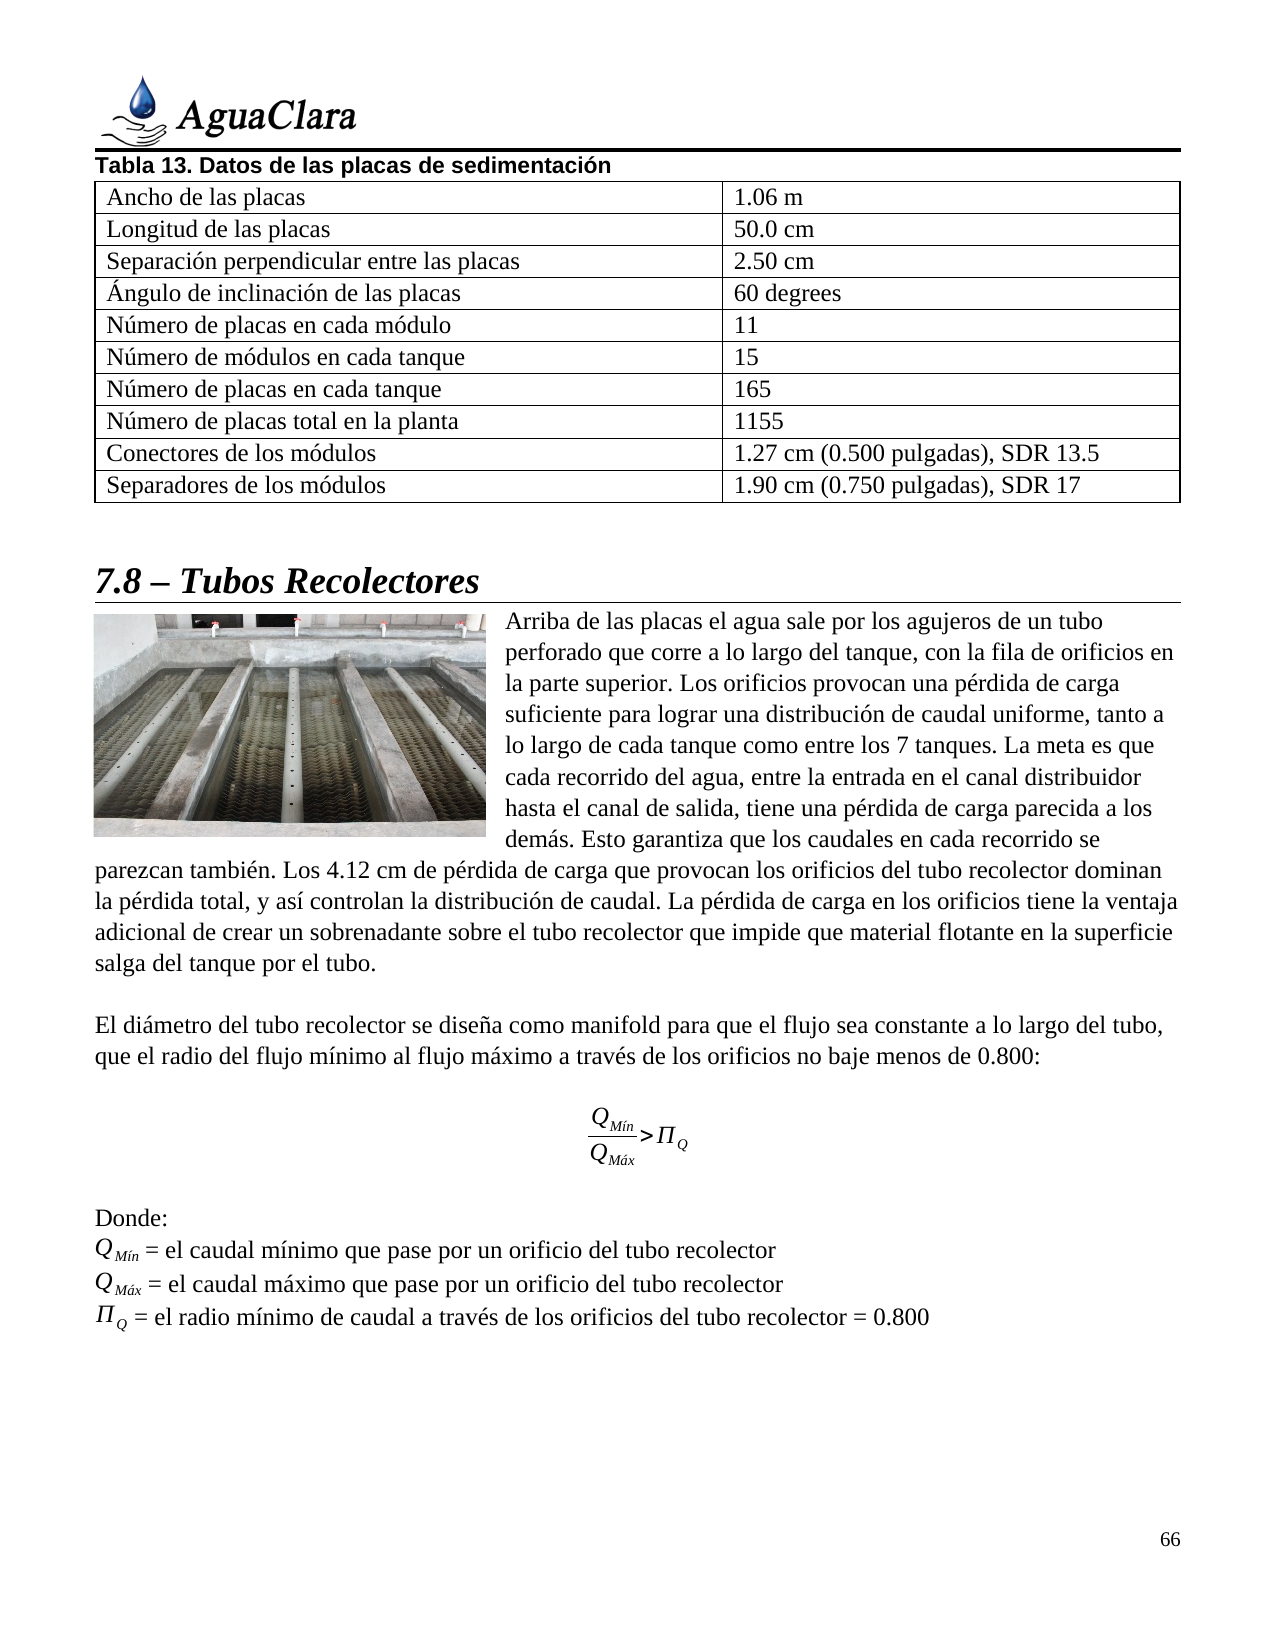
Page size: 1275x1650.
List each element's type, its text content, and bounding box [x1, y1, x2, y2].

text = el caudal mínimo que pase por un orificio del tubo recolector [94, 1234, 1181, 1265]
table_cell Separadores de los módulos [96, 471, 722, 502]
table_cell Conectores de los módulos [96, 439, 722, 469]
table_cell 165 [723, 374, 1179, 405]
table_cell 1.90 cm (0.750 pulgadas), SDR 17 [723, 471, 1179, 502]
text El diámetro del tubo recolector se diseña como manifold para que el flujo sea constante a lo largo del tubo, que el radio del flujo mínimo al flujo máximo a través de los orificios no baje menos de 0.800: [94, 1010, 1181, 1070]
text Donde: [94, 1203, 1181, 1231]
table_header 1.06 m [723, 182, 1179, 213]
table_cell 2.50 cm [723, 246, 1179, 277]
table_cell 1155 [723, 406, 1179, 437]
table_cell Número de placas en cada módulo [96, 310, 722, 341]
table_cell 15 [723, 342, 1179, 373]
table_cell 50.0 cm [723, 214, 1179, 245]
table_cell Longitud de las placas [96, 214, 722, 245]
table_cell Ángulo de inclinación de las placas [96, 278, 722, 309]
table_cell Separación perpendicular entre las placas [96, 246, 722, 277]
table_cell Número de módulos en cada tanque [96, 342, 722, 373]
subtitle – Tubos Recolectores [94, 559, 1181, 603]
table_header Ancho de las placas [96, 182, 722, 213]
table_cell 11 [723, 310, 1179, 341]
table_cell 1.27 cm (0.500 pulgadas), SDR 13.5 [723, 439, 1179, 469]
picture [94, 75, 373, 148]
table_cell Número de placas total en la planta [96, 406, 722, 437]
picture [93, 614, 486, 837]
text = el radio mínimo de caudal a través de los orificios del tubo recolector = 0.800 [94, 1301, 1181, 1332]
text Tabla 13. Datos de las placas de sedimentación [94, 152, 1181, 179]
text = el caudal máximo que pase por un orificio del tubo recolector [94, 1267, 1181, 1299]
table_cell 60 degrees [723, 278, 1179, 309]
text Arriba de las placas el agua sale por los agujeros de un tubo perforado que corre a lo largo del tanque, con la fila de orificios en la parte superior. Los orificios provocan una pérdida de carga suficiente para lograr una distribución de caudal uniforme, tanto a lo largo de cada tanque como entre los 7 tanques. La meta es que cada recorrido del agua, entre la entrada en el canal distribuidor hasta el canal de salida, tiene una pérdida de carga parecida a los demás. Esto garantiza que los caudales en cada recorrido se parezcan también. Los 4.12 cm de pérdida de carga que provocan los orificios del tubo recolector dominan la pérdida total, y así controlan la distribución de caudal. La pérdida de carga en los orificios tiene la ventaja adicional de crear un sobrenadante sobre el tubo recolector que impide que material flotante en la superficie salga del tanque por el tubo. [94, 606, 1181, 977]
table_cell Número de placas en cada tanque [96, 374, 722, 405]
